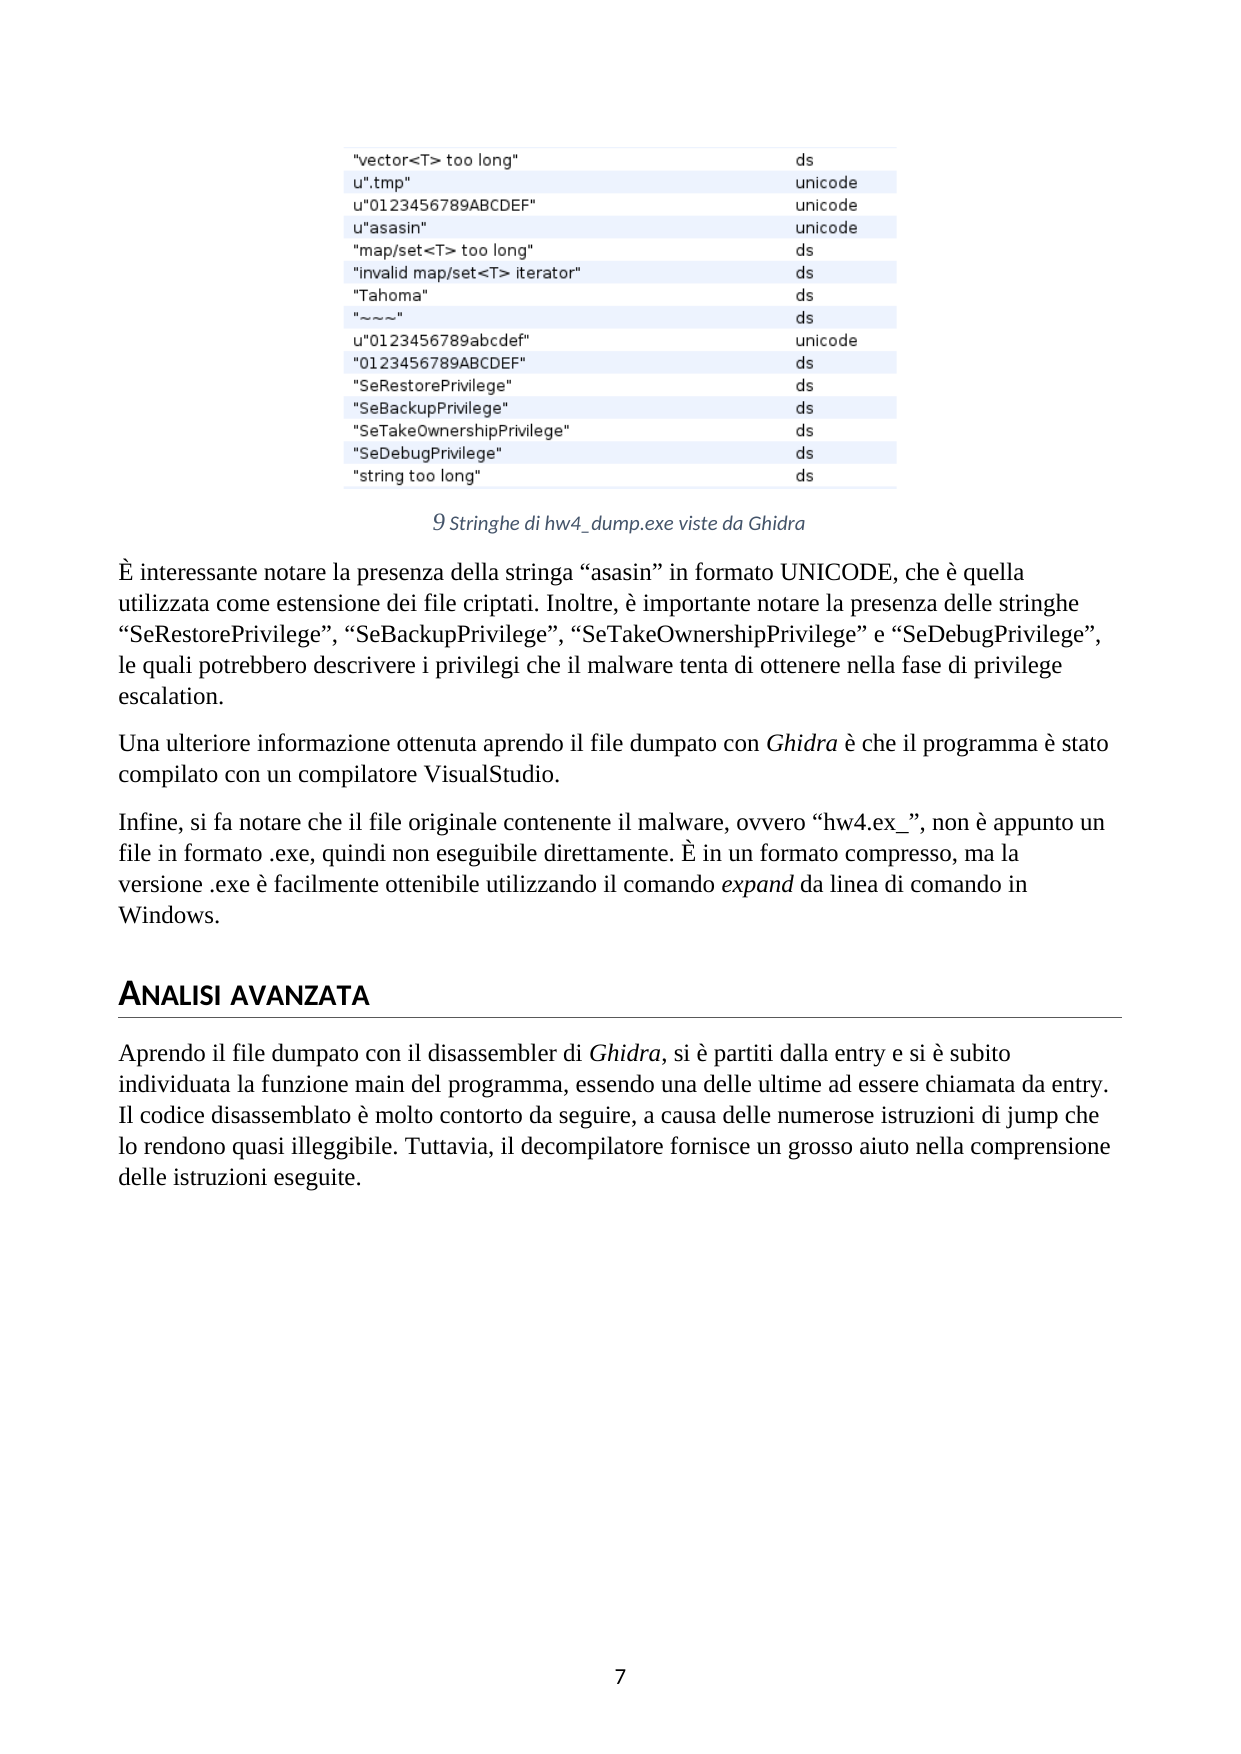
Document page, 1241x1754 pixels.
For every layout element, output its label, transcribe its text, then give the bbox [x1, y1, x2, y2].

text Una ulteriore informazione ottenuta aprendo il file dumpato con Ghidra è che il programma è stato compilato con un compilatore VisualStudio. [118, 728, 1122, 788]
text È interessante notare la presenza della stringa “asasin” in formato UNICODE, che è quella utilizzata come estensione dei file criptati. Inoltre, è importante notare la presenza delle stringhe “SeRestorePrivilege”, “SeBackupPrivilege”, “SeTakeOwnershipPrivilege” e “SeDebugPrivilege”, le quali potrebbero descrivere i privilegi che il malware tenta di ottenere nella fase di privilege escalation. [118, 557, 1122, 709]
subtitle Analisi avanzata [118, 969, 1122, 1017]
text Infine, si fa notare che il file originale contenente il malware, ovvero “hw4.ex_”, non è appunto un file in formato .exe, quindi non eseguibile direttamente. È in un formato compresso, ma la versione .exe è facilmente ottenibile utilizzando il comando expand da linea di comando in Windows. [118, 807, 1122, 929]
picture [343, 147, 897, 489]
text Aprendo il file dumpato con il disassembler di Ghidra, si è partiti dalla entry e si è subito individuata la funzione main del programma, essendo una delle ultime ad essere chiamata da entry. Il codice disassemblato è molto contorto da seguire, a causa delle numerose istruzioni di jump che lo rendono quasi illeggibile. Tuttavia, il decompilatore fornisce un grosso aiuto nella comprensione delle istruzioni eseguite. [118, 1038, 1122, 1191]
text 9 Stringhe di hw4_dump.exe viste da Ghidra [118, 507, 1122, 536]
